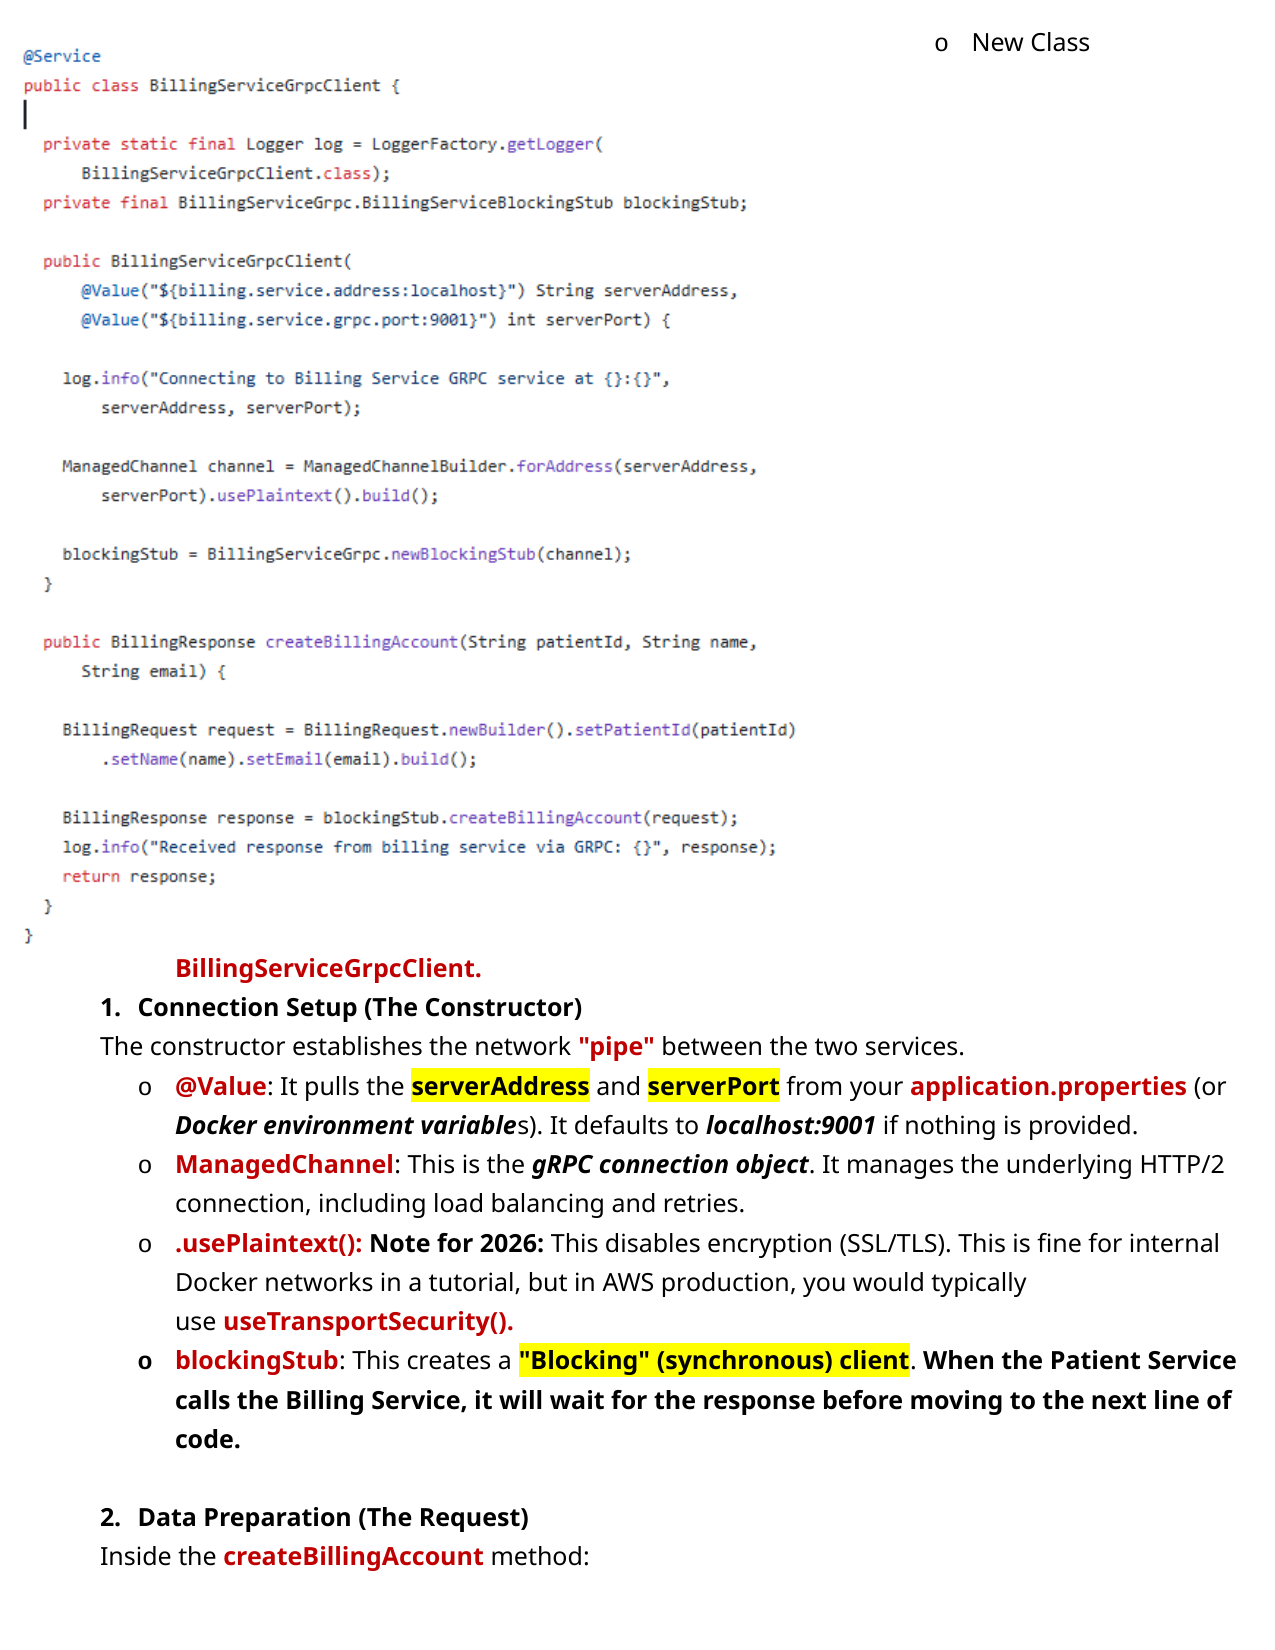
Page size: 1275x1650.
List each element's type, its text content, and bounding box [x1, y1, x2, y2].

list .usePlaintext(): Note for 2026: This disables encryption (SSL/TLS). This is fine for internal Docker networks in a tutorial, but in AWS production, you would typically use useTransportSecurity(). [137, 1225, 1249, 1338]
list The constructor establishes the network "pipe" between the two services. [100, 1029, 1249, 1063]
list Inside the createBillingAccount method: [100, 1539, 1249, 1573]
list @Value: It pulls the serverAddress and serverPort from your application.properties (or Docker environment variables). It defaults to localhost:9001 if nothing is provided. [137, 1068, 1249, 1142]
list Connection Setup (The Constructor) [100, 990, 1249, 1024]
picture [18, 43, 803, 951]
list ManagedChannel: This is the gRPC connection object. It manages the underlying HTTP/2 connection, including load balancing and retries. [137, 1147, 1249, 1220]
list Data Preparation (The Request) [100, 1500, 1249, 1534]
list blockingStub: This creates a "Blocking" (synchronous) client. When the Patient Service calls the Billing Service, it will wait for the response before moving to the next line of code. [137, 1343, 1249, 1456]
